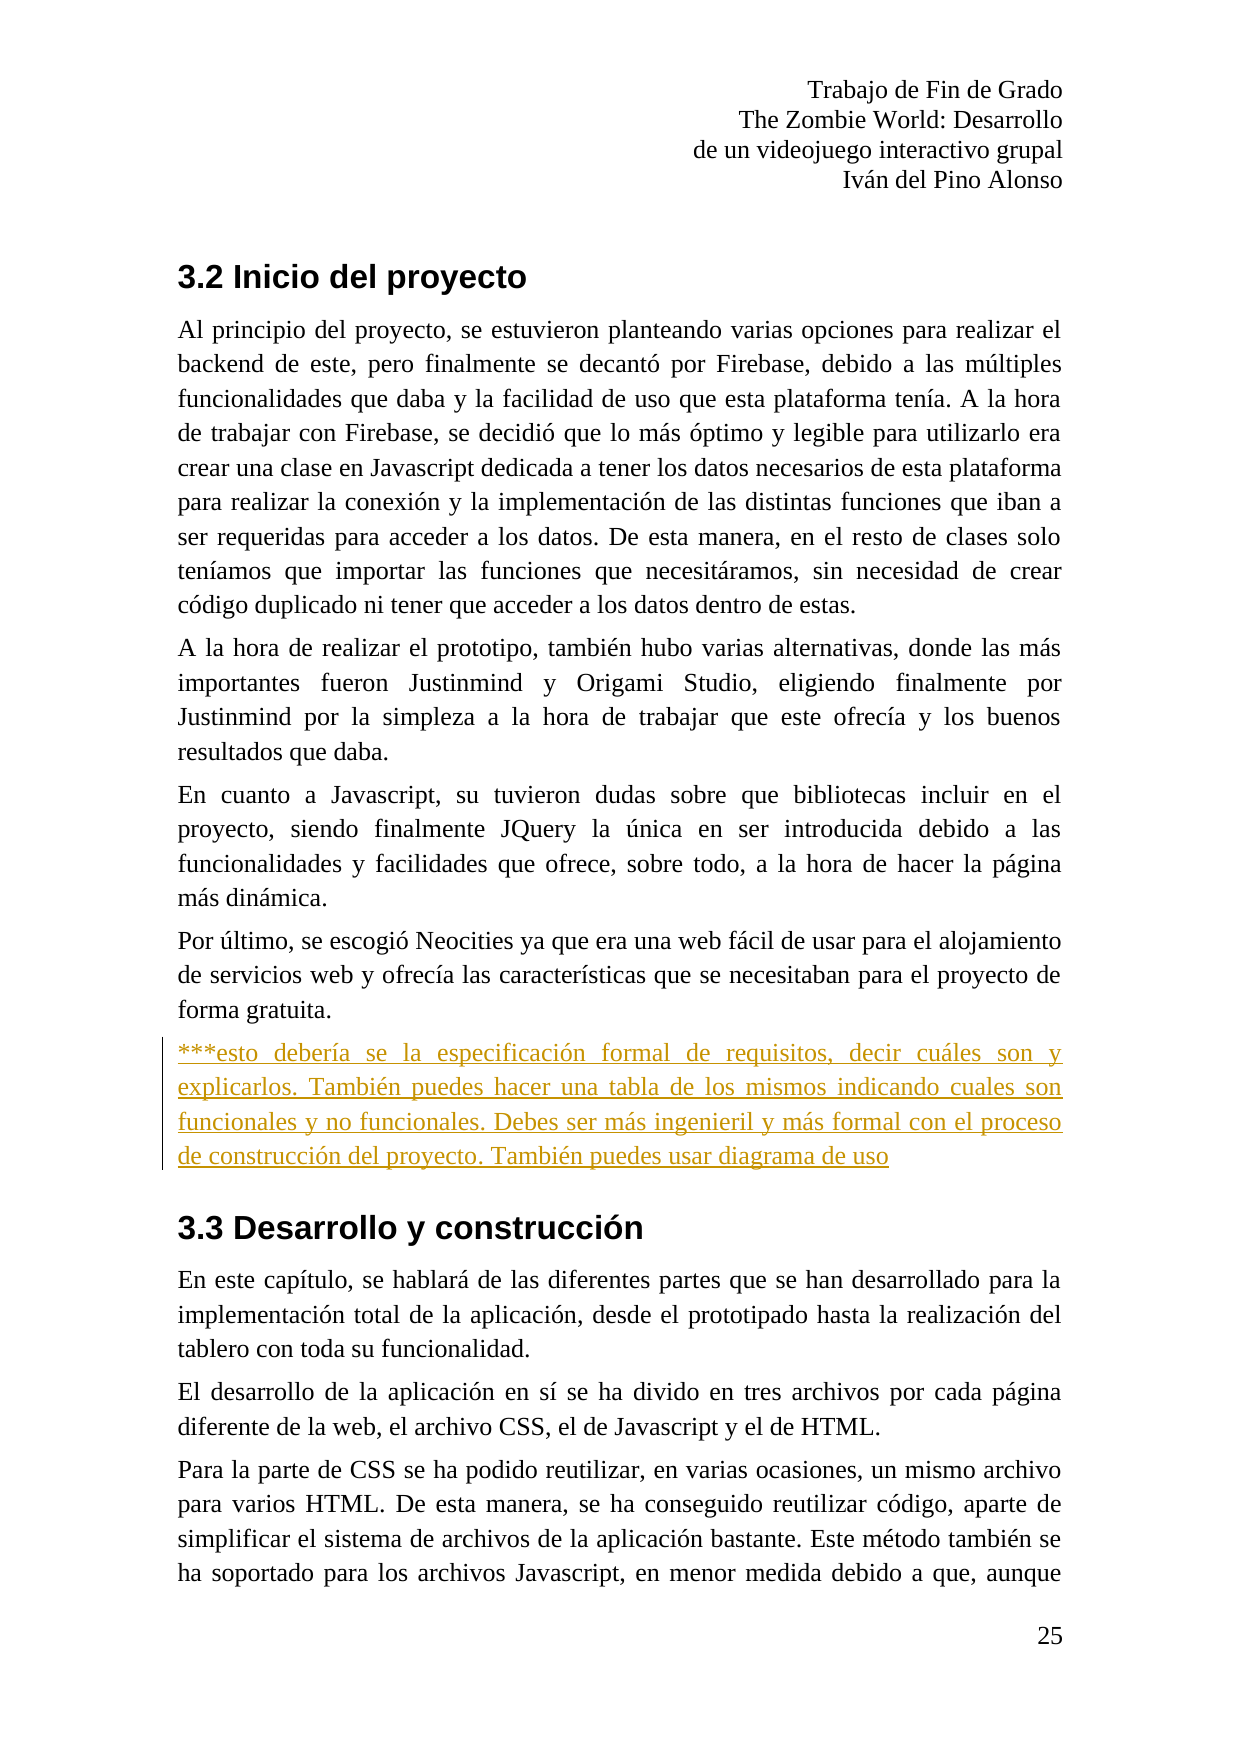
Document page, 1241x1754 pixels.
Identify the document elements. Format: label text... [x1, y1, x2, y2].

text A la hora de realizar el prototipo, también hubo varias alternativas, donde las más importantes fueron Justinmind y Origami Studio, eligiendo finalmente por Justinmind por la simpleza a la hora de trabajar que este ofrecía y los buenos resultados que daba. [177, 632, 1063, 766]
text En cuanto a Javascript, su tuvieron dudas sobre que bibliotecas incluir en el proyecto, siendo finalmente JQuery la única en ser introducida debido a las funcionalidades y facilidades que ofrece, sobre todo, a la hora de hacer la página más dinámica. [177, 779, 1063, 912]
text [177, 1454, 1063, 1587]
text En este capítulo, se hablará de las diferentes partes que se han desarrollado para la implementación total de la aplicación, desde el prototipado hasta la realización del tablero con toda su funcionalidad. [177, 1264, 1063, 1363]
text Al principio del proyecto, se estuvieron planteando varias opciones para realizar el backend de este, pero finalmente se decantó por Firebase, debido a las múltiples funcionalidades que daba y la facilidad de uso que esta plataforma tenía. A la hora de trabajar con Firebase, se decidió que lo más óptimo y legible para utilizarlo era crear una clase en Javascript dedicada a tener los datos necesarios de esta plataforma para realizar la conexión y la implementación de las distintas funciones que iban a ser requeridas para acceder a los datos. De esta manera, en el resto de clases solo teníamos que importar las funciones que necesitáramos, sin necesidad de crear código duplicado ni tener que acceder a los datos dentro de estas. [177, 314, 1063, 619]
subtitle 3.2 Inicio del proyecto [177, 257, 1063, 296]
text El desarrollo de la aplicación en sí se ha divido en tres archivos por cada página diferente de la web, el archivo CSS, el de Javascript y el de HTML. [177, 1376, 1063, 1441]
text Por último, se escogió Neocities ya que era una web fácil de usar para el alojamiento de servicios web y ofrecía las características que se necesitaban para el proyecto de forma gratuita. [177, 925, 1063, 1024]
subtitle 3.3 Desarrollo y construcción [177, 1208, 1063, 1246]
